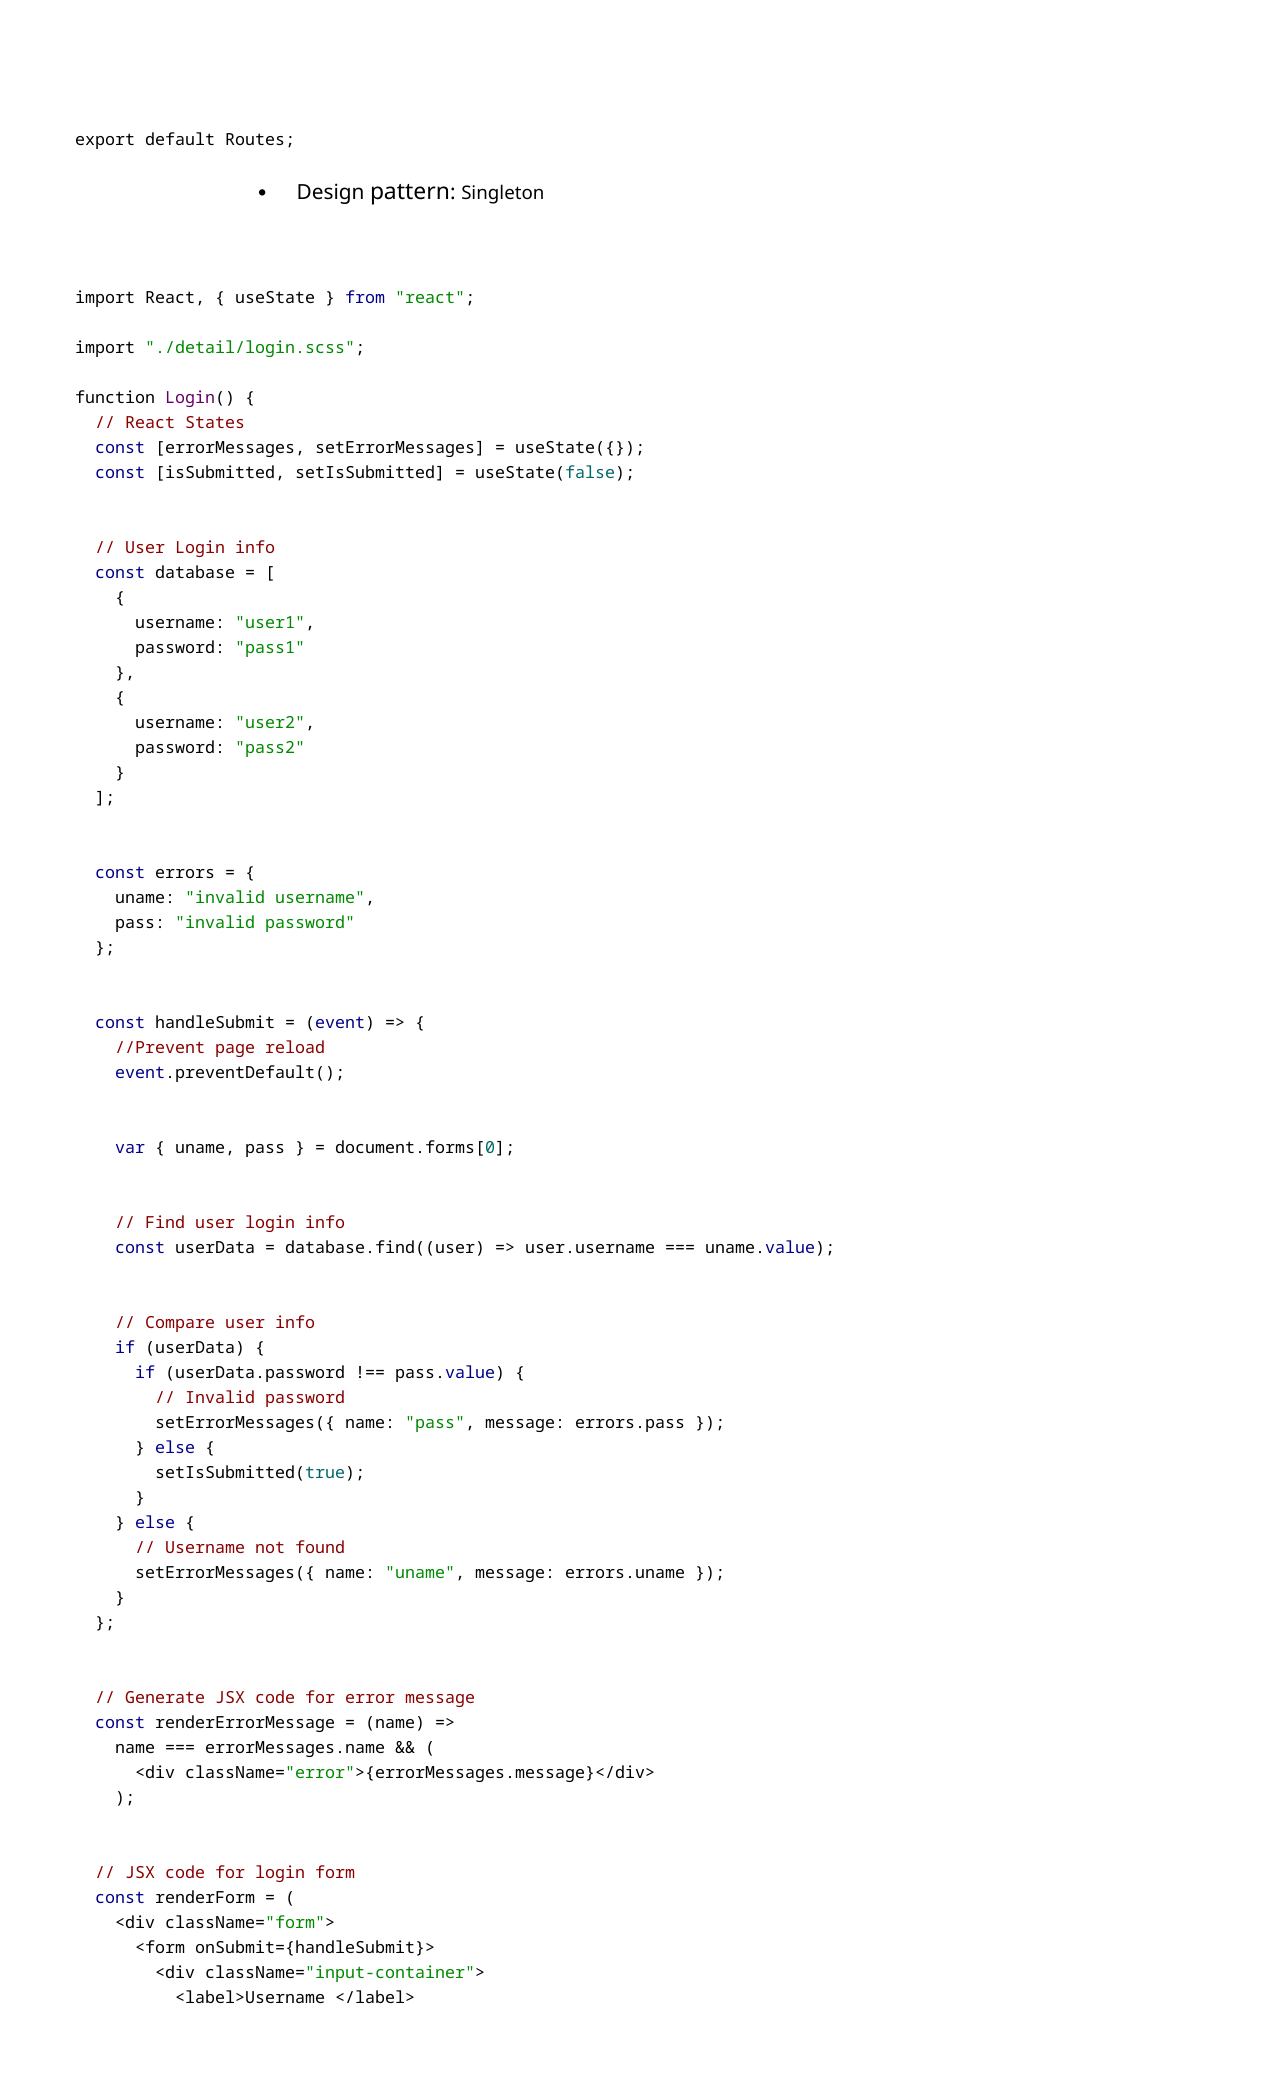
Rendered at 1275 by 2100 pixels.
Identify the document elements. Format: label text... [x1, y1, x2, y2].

text // React States [75, 408, 1200, 433]
text { [75, 683, 1200, 708]
text const handleSubmit = (event) => { [75, 1008, 1200, 1033]
text const renderErrorMessage = (name) => [75, 1708, 1200, 1733]
text <form onSubmit={handleSubmit}> [75, 1933, 1200, 1958]
text const [isSubmitted, setIsSubmitted] = useState(false); [75, 458, 1200, 483]
list Design pattern: Singleton [259, 176, 1200, 207]
text }; [75, 1608, 1200, 1633]
text // Generate JSX code for error message [75, 1683, 1200, 1708]
text ]; [75, 783, 1200, 808]
text }; [75, 933, 1200, 958]
text var { uname, pass } = document.forms[0]; [75, 1133, 1200, 1158]
text // JSX code for login form [75, 1858, 1200, 1883]
text }, [75, 658, 1200, 683]
text ); [75, 1783, 1200, 1808]
text if (userData) { [75, 1333, 1200, 1358]
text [75, 1958, 1200, 1983]
text } else { [75, 1508, 1200, 1533]
text export default Routes; [75, 125, 1200, 150]
text } else { [75, 1433, 1200, 1458]
text setErrorMessages({ name: "pass", message: errors.pass }); [75, 1408, 1200, 1433]
text <div className="error">{errorMessages.message}</div> [75, 1758, 1200, 1783]
text // Compare user info [75, 1308, 1200, 1333]
text password: "pass2" [75, 733, 1200, 758]
text function Login() { [75, 383, 1200, 408]
text event.preventDefault(); [75, 1058, 1200, 1083]
text } [75, 1483, 1200, 1508]
text const database = [ [75, 558, 1200, 583]
text setErrorMessages({ name: "uname", message: errors.uname }); [75, 1558, 1200, 1583]
text const errors = { [75, 858, 1200, 883]
text //Prevent page reload [75, 1033, 1200, 1058]
text // User Login info [75, 533, 1200, 558]
text } [75, 1583, 1200, 1608]
text pass: "invalid password" [75, 908, 1200, 933]
text const userData = database.find((user) => user.username === uname.value); [75, 1233, 1200, 1258]
text } [75, 758, 1200, 783]
text const renderForm = ( [75, 1883, 1200, 1908]
text password: "pass1" [75, 633, 1200, 658]
text import React, { useState } from "react"; [75, 283, 1200, 308]
text const [errorMessages, setErrorMessages] = useState({}); [75, 433, 1200, 458]
text username: "user1", [75, 608, 1200, 633]
text <div className="form"> [75, 1908, 1200, 1933]
text // Username not found [75, 1533, 1200, 1558]
text if (userData.password !== pass.value) { [75, 1358, 1200, 1383]
text // Find user login info [75, 1208, 1200, 1233]
text { [75, 583, 1200, 608]
text // Invalid password [75, 1383, 1200, 1408]
text username: "user2", [75, 708, 1200, 733]
text name === errorMessages.name && ( [75, 1733, 1200, 1758]
text setIsSubmitted(true); [75, 1458, 1200, 1483]
text import "./detail/login.scss"; [75, 333, 1200, 358]
text uname: "invalid username", [75, 883, 1200, 908]
text <label>Username </label> [75, 1983, 1200, 2008]
